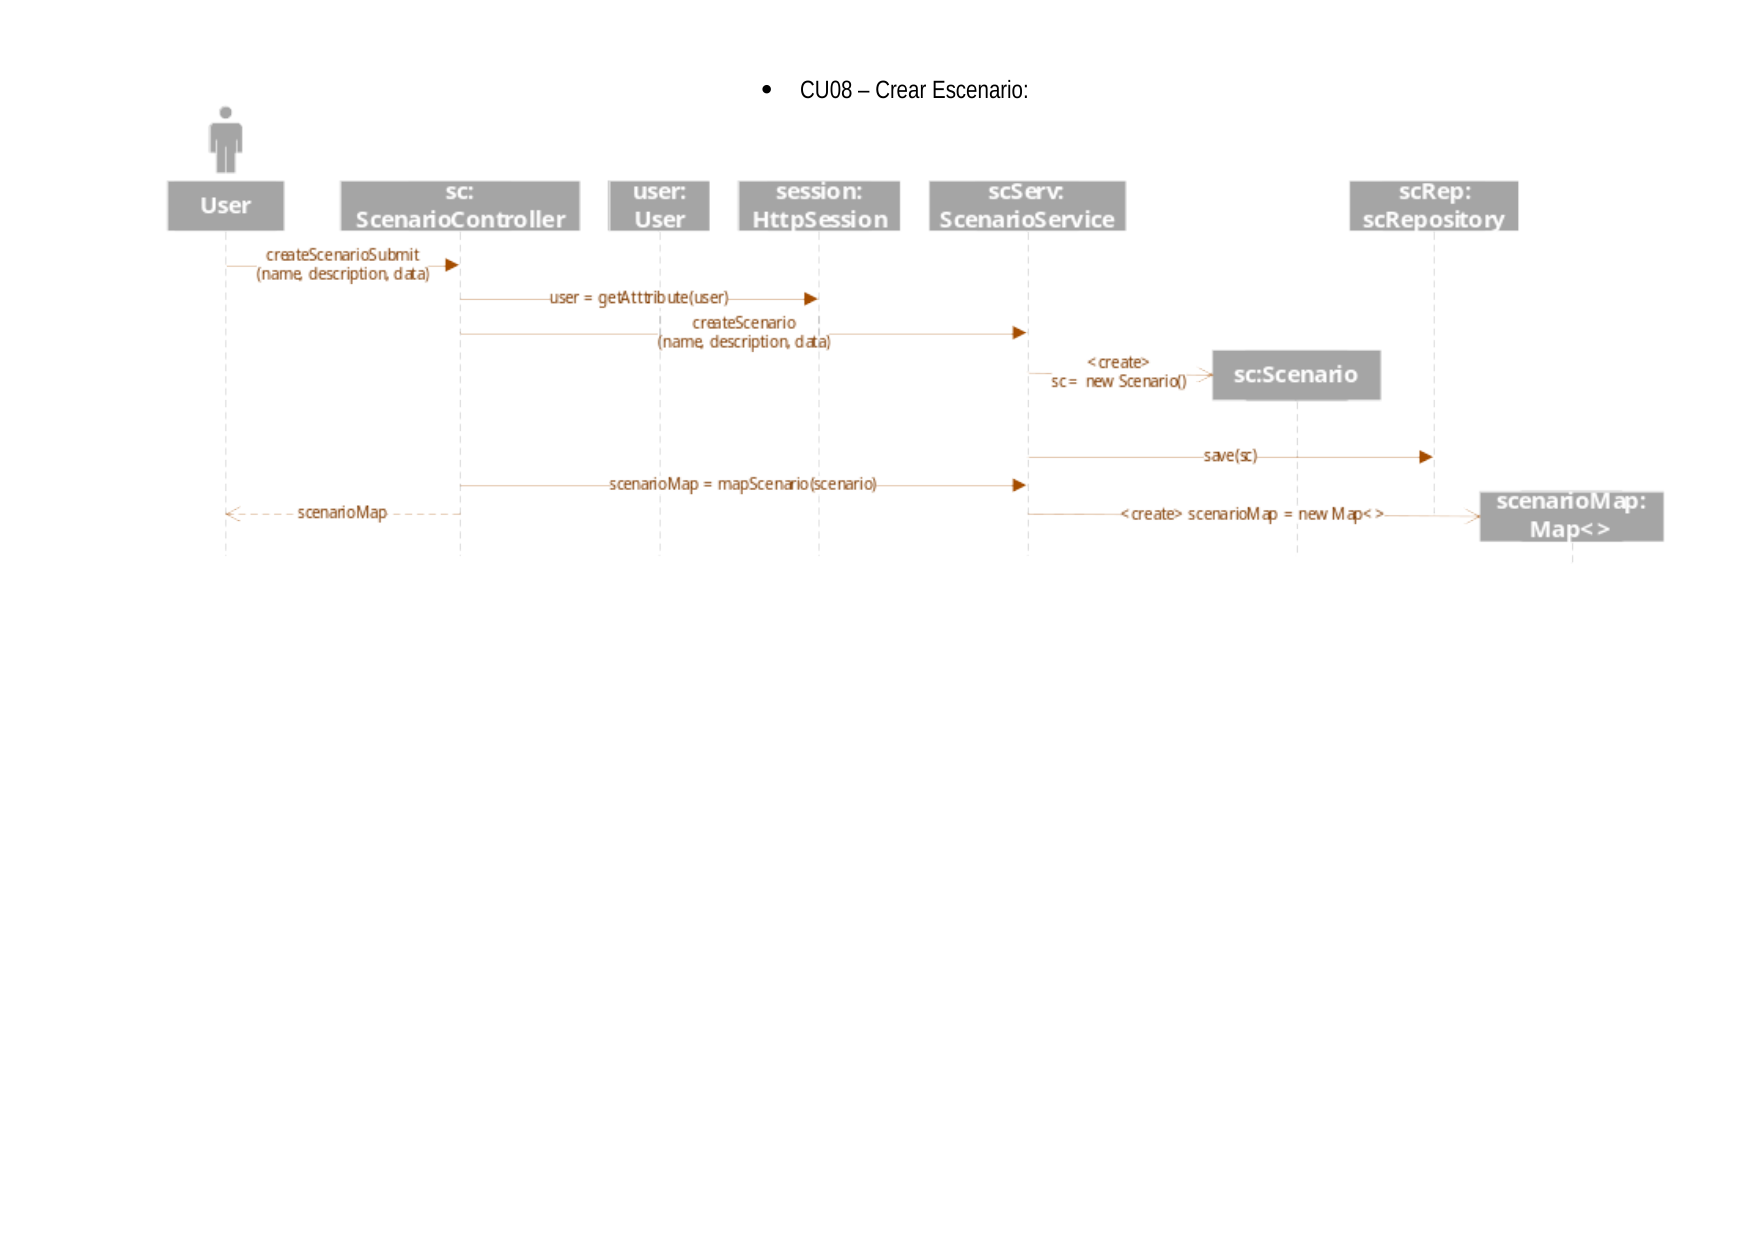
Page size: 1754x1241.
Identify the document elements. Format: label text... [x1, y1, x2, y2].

list CU08 – Crear Escenario: [112, 75, 1679, 104]
